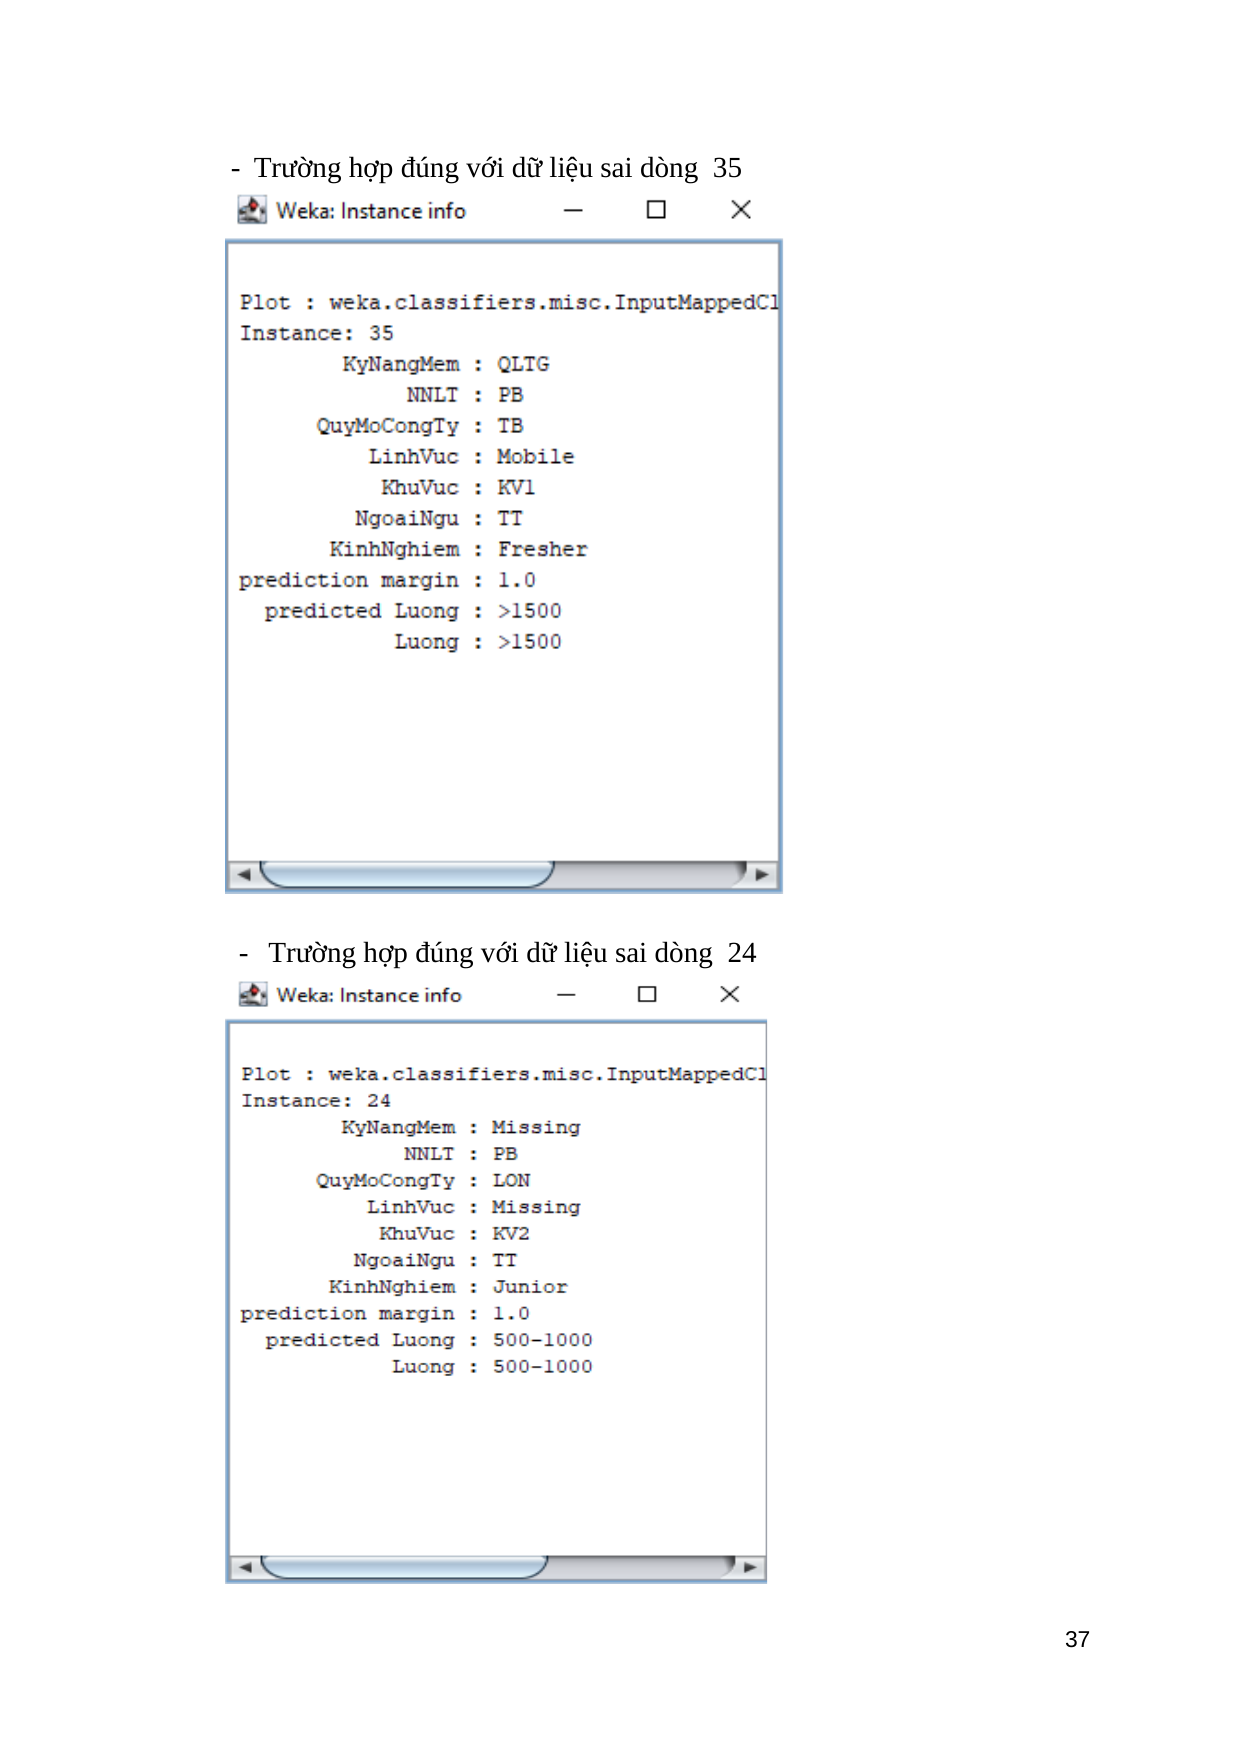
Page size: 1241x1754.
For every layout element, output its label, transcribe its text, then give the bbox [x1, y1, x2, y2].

list Trường hợp đúng với dữ liệu sai dòng 24 [239, 936, 1090, 969]
list Trường hợp đúng với dữ liệu sai dòng 35 [231, 150, 1090, 183]
picture [225, 188, 784, 894]
picture [225, 974, 768, 1584]
